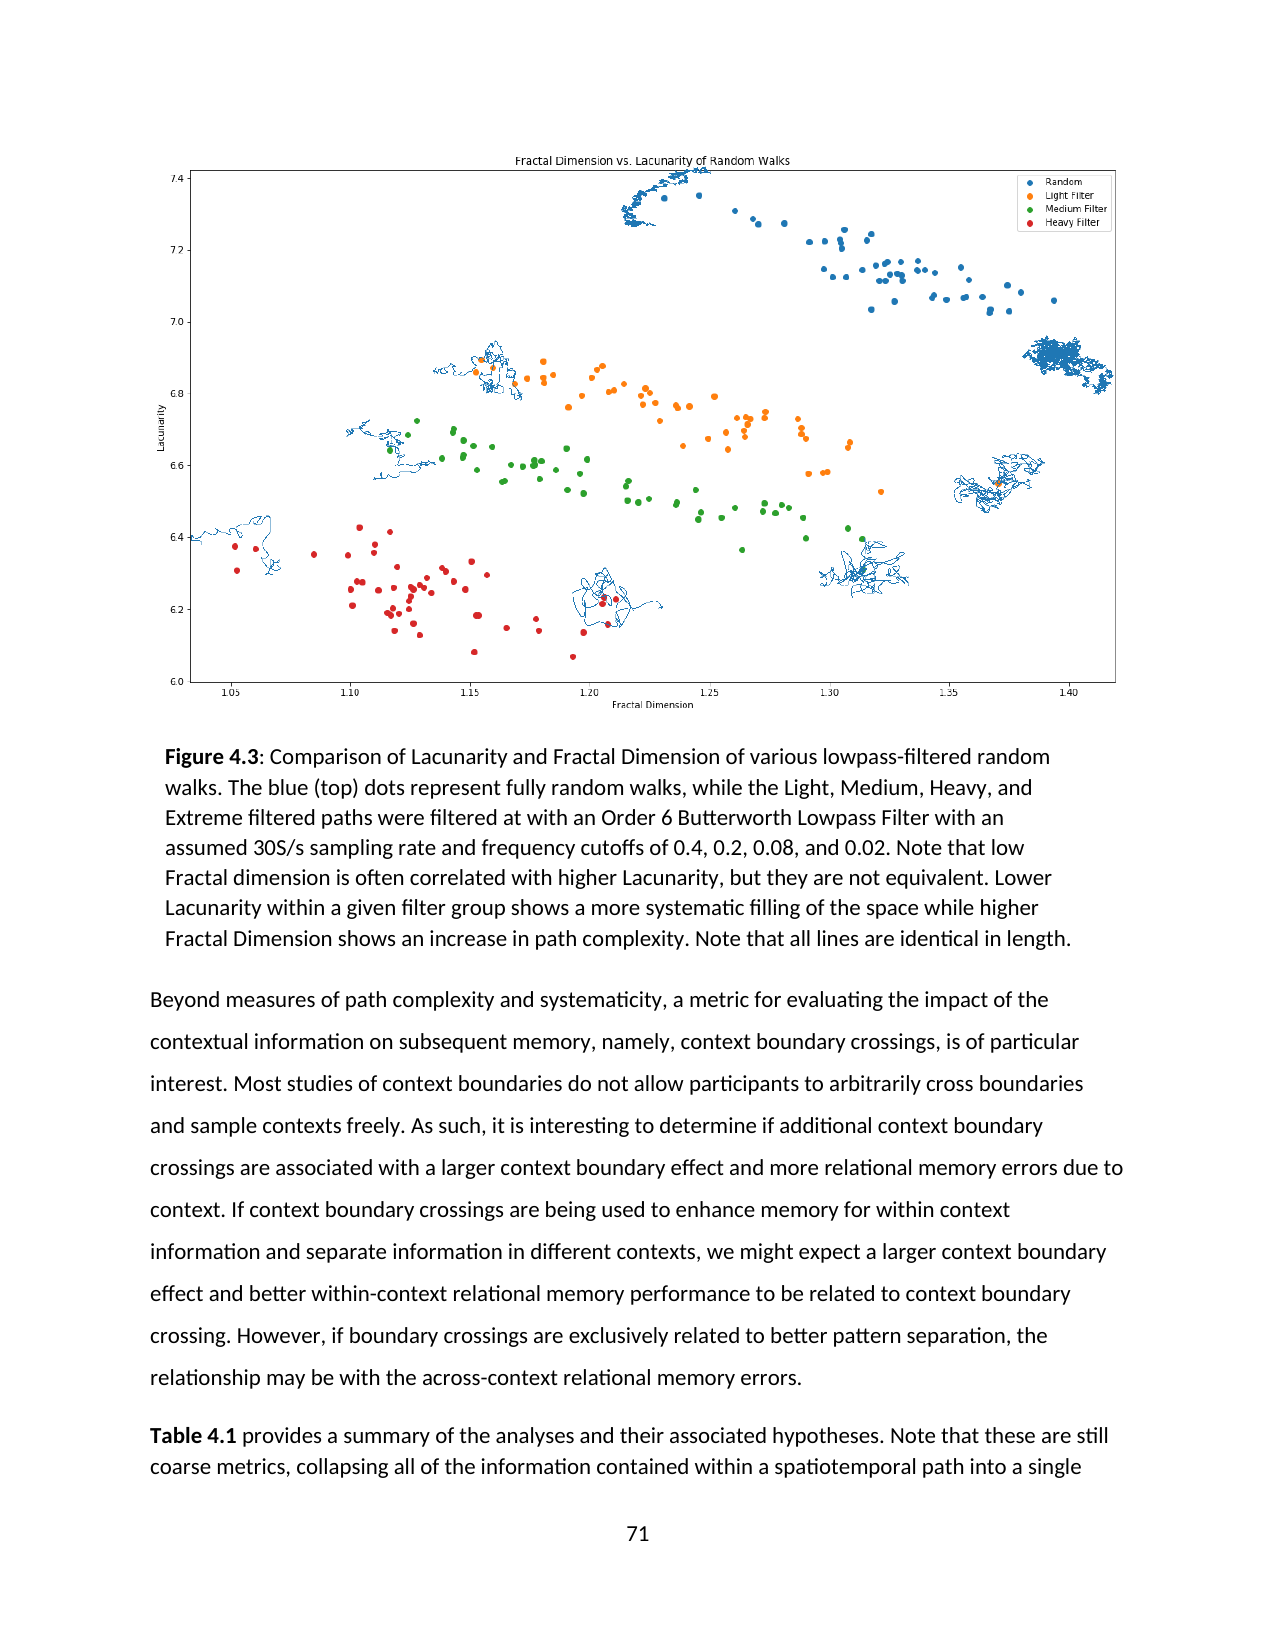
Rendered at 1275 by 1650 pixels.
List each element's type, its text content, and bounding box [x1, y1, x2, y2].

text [150, 1422, 1125, 1480]
picture [150, 150, 1124, 716]
text Beyond measures of path complexity and systematicity, a metric for evaluating the impact of the contextual information on subsequent memory, namely, context boundary crossings, is of particular interest. Most studies of context boundaries do not allow participants to arbitrarily cross boundaries and sample contexts freely. As such, it is interesting to determine if additional context boundary crossings are associated with a larger context boundary effect and more relational memory errors due to context. If context boundary crossings are being used to enhance memory for within context information and separate information in different contexts, we might expect a larger context boundary effect and better within-context relational memory performance to be related to context boundary crossing. However, if boundary crossings are exclusively related to better pattern separation, the relationship may be with the across-context relational memory errors. [150, 985, 1125, 1391]
